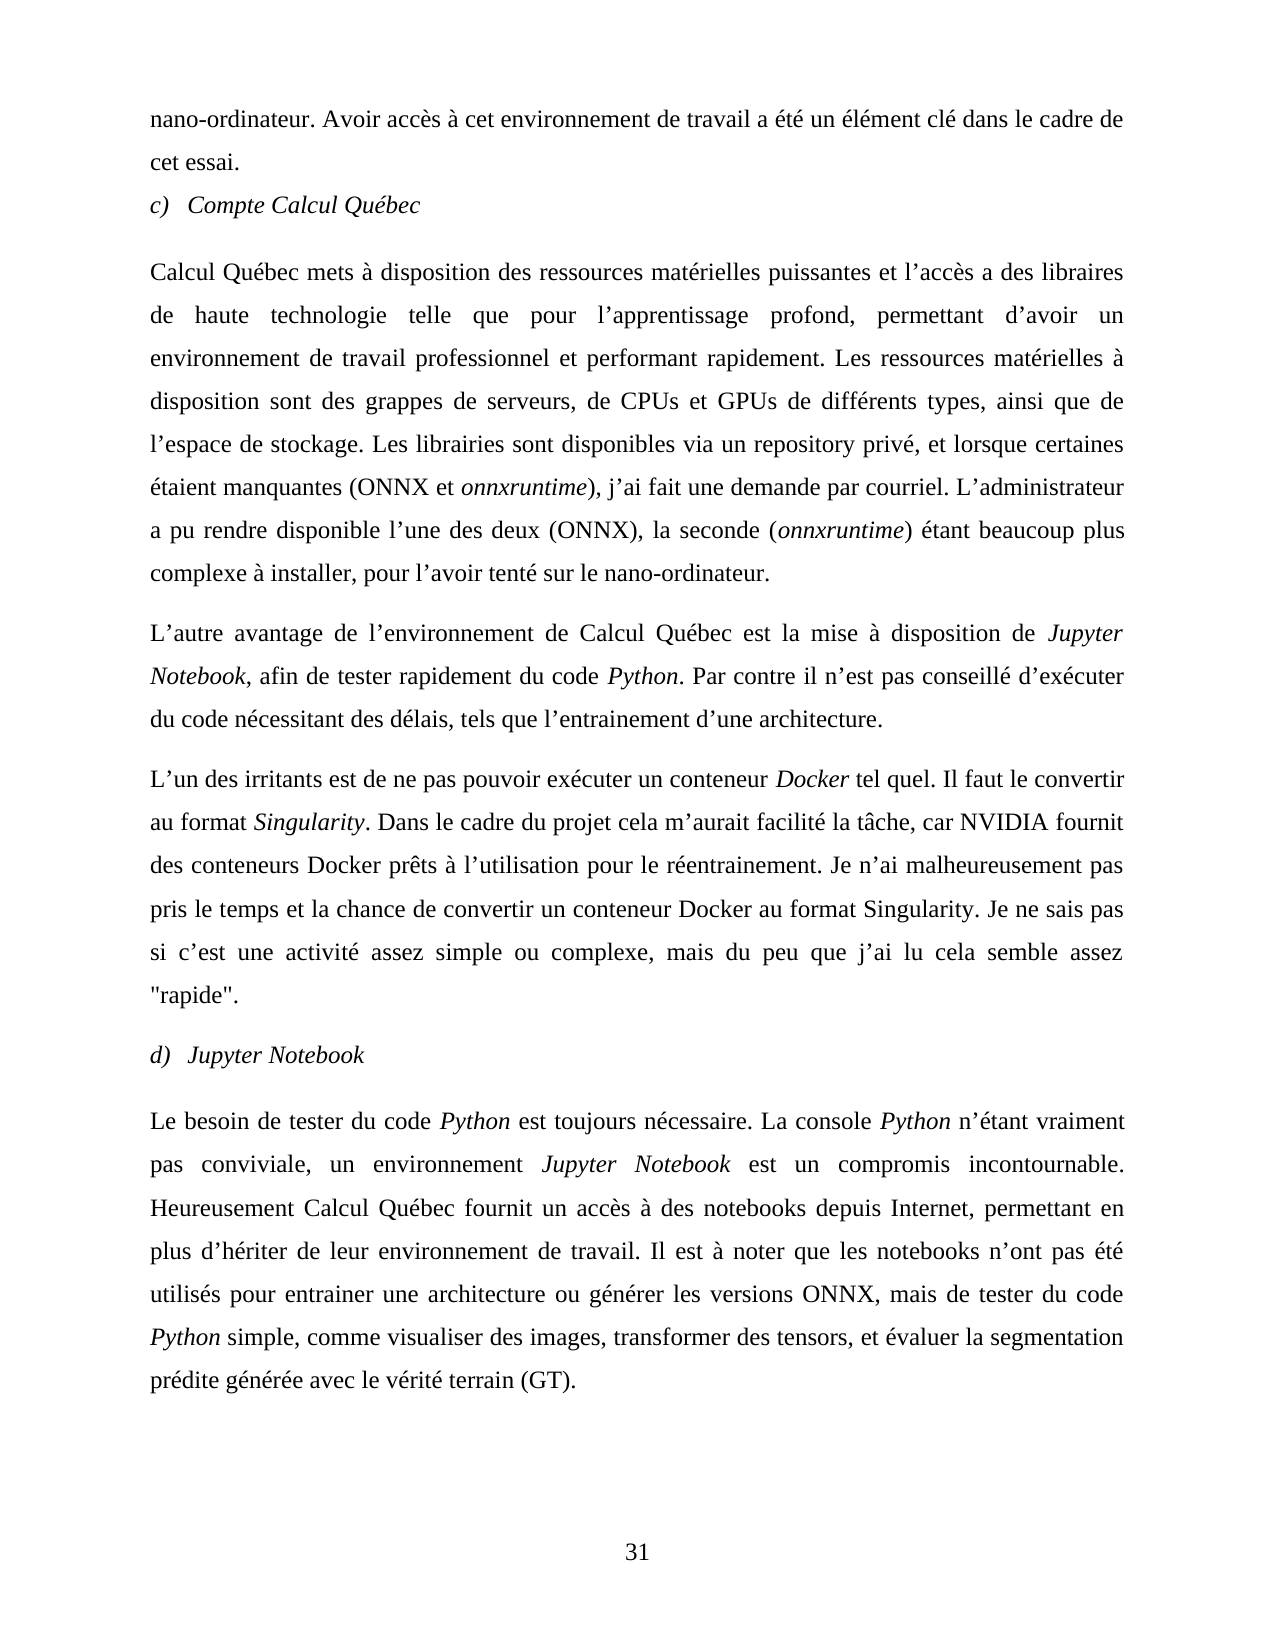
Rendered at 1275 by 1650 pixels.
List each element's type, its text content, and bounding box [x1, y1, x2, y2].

text Le besoin de tester du code Python est toujours nécessaire. La console Python n’étant vraiment pas conviviale, un environnement Jupyter Notebook est un compromis incontournable. Heureusement Calcul Québec fournit un accès à des notebooks depuis Internet, permettant en plus d’hériter de leur environnement de travail. Il est à noter que les notebooks n’ont pas été utilisés pour entrainer une architecture ou générer les versions ONNX, mais de tester du code Python simple, comme visualiser des images, transformer des tensors, et évaluer la segmentation prédite générée avec le vérité terrain (GT). [150, 1106, 1125, 1394]
text Calcul Québec mets à disposition des ressources matérielles puissantes et l’accès a des libraires de haute technologie telle que pour l’apprentissage profond, permettant d’avoir un environnement de travail professionnel et performant rapidement. Les ressources matérielles à disposition sont des grappes de serveurs, de CPUs et GPUs de différents types, ainsi que de l’espace de stockage. Les librairies sont disponibles via un repository privé, et lorsque certaines étaient manquantes (ONNX et onnxruntime), j’ai fait une demande par courriel. L’administrateur a pu rendre disponible l’une des deux (ONNX), la seconde (onnxruntime) étant beaucoup plus complexe à installer, pour l’avoir tenté sur le nano-ordinateur. [150, 257, 1125, 587]
text L’un des irritants est de ne pas pouvoir exécuter un conteneur Docker tel quel. Il faut le convertir au format Singularity. Dans le cadre du projet cela m’aurait facilité la tâche, car NVIDIA fournit des conteneurs Docker prêts à l’utilisation pour le réentrainement. Je n’ai malheureusement pas pris le temps et la chance de convertir un conteneur Docker au format Singularity. Je ne sais pas si c’est une activité assez simple ou complexe, mais du peu que j’ai lu cela semble assez "rapide". [150, 764, 1125, 1009]
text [150, 104, 1125, 176]
text L’autre avantage de l’environnement de Calcul Québec est la mise à disposition de Jupyter Notebook, afin de tester rapidement du code Python. Par contre il n’est pas conseillé d’exécuter du code nécessitant des délais, tels que l’entrainement d’une architecture. [150, 618, 1125, 733]
subtitle Compte Calcul Québec [149, 190, 1125, 219]
subtitle Jupyter Notebook [149, 1040, 1125, 1068]
